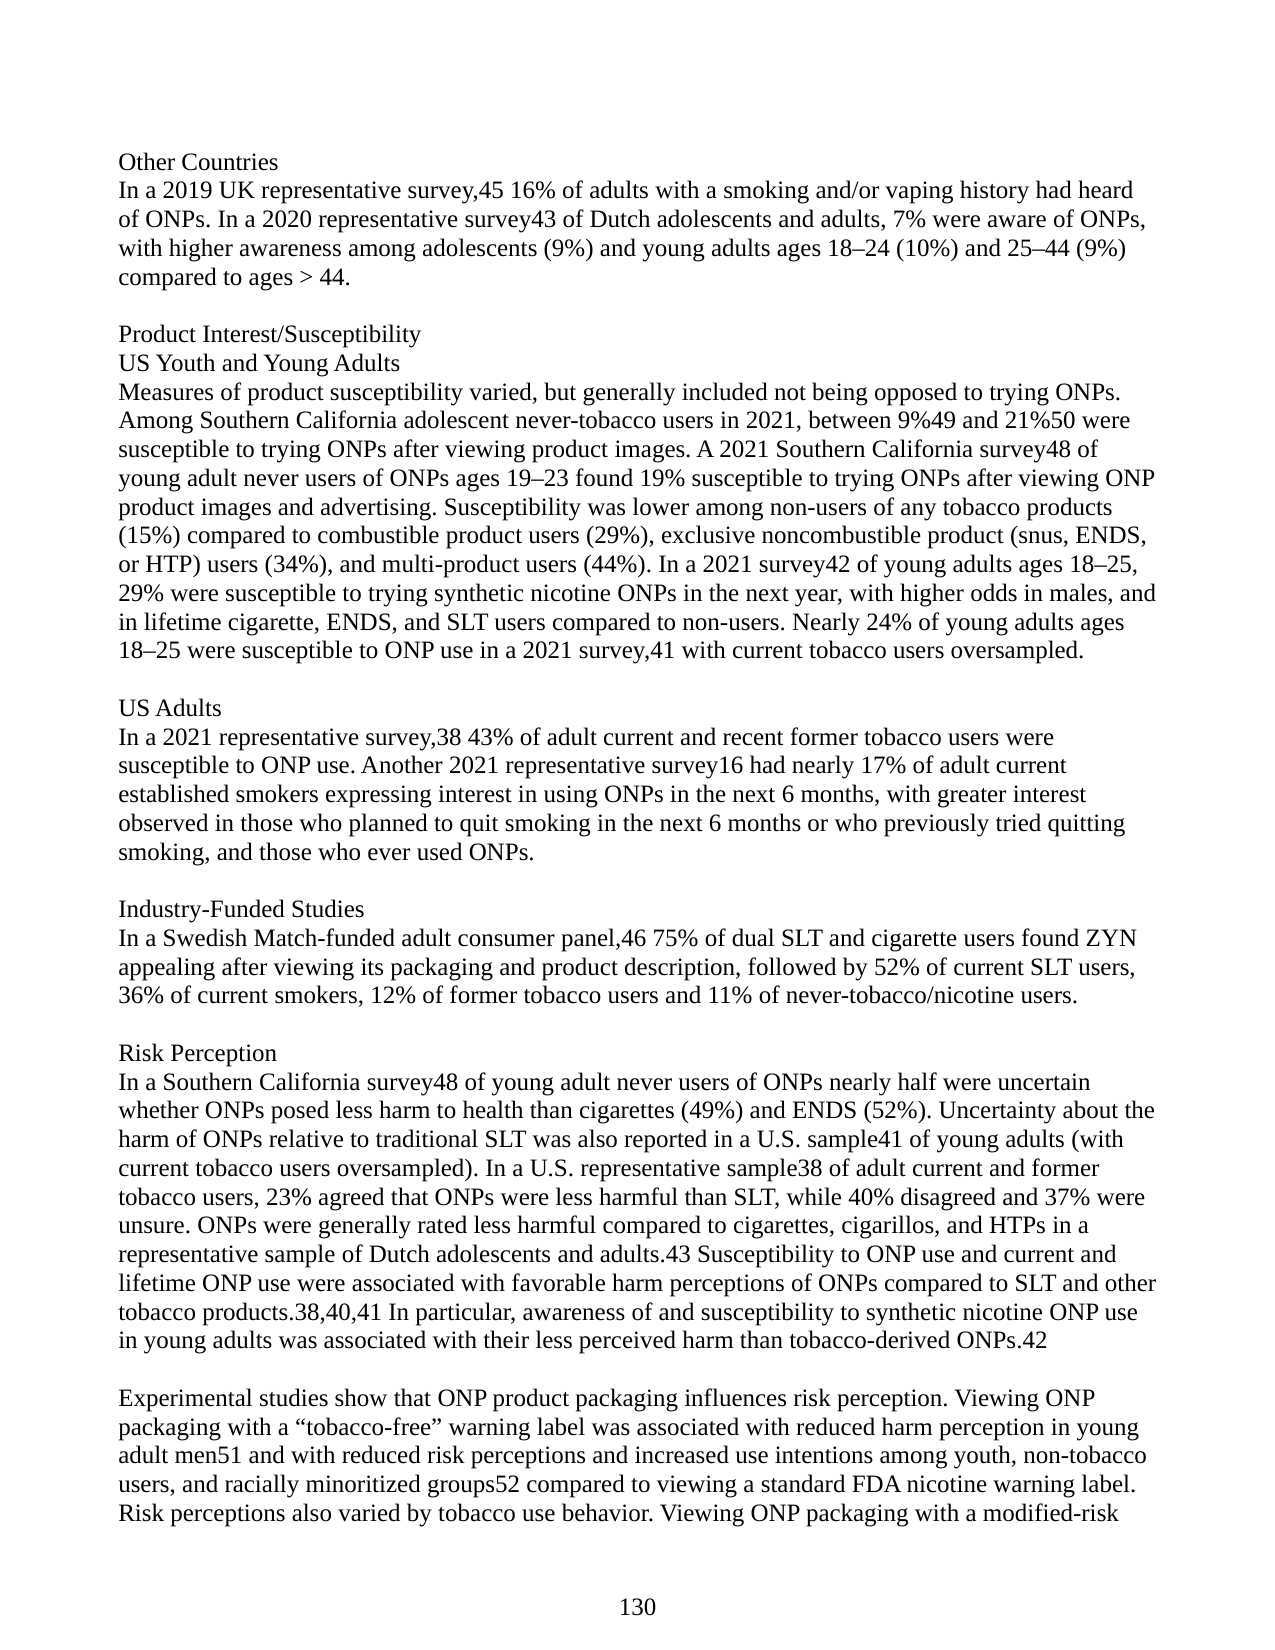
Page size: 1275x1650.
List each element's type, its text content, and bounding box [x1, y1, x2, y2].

text In a Swedish Match-funded adult consumer panel,46 75% of dual SLT and cigarette users found ZYN appealing after viewing its packaging and product description, followed by 52% of current SLT users, 36% of current smokers, 12% of former tobacco users and 11% of never-tobacco/nicotine users. [118, 923, 1157, 1009]
text Industry-Funded Studies [118, 894, 1157, 923]
text Product Interest/Susceptibility [118, 319, 1157, 348]
text Other Countries [118, 147, 1157, 176]
text In a 2019 UK representative survey,45 16% of adults with a smoking and/or vaping history had heard of ONPs. In a 2020 representative survey43 of Dutch adolescents and adults, 7% were aware of ONPs, with higher awareness among adolescents (9%) and young adults ages 18–24 (10%) and 25–44 (9%) compared to ages > 44. [118, 176, 1157, 291]
text In a Southern California survey48 of young adult never users of ONPs nearly half were uncertain whether ONPs posed less harm to health than cigarettes (49%) and ENDS (52%). Uncertainty about the harm of ONPs relative to traditional SLT was also reported in a U.S. sample41 of young adults (with current tobacco users oversampled). In a U.S. representative sample38 of adult current and former tobacco users, 23% agreed that ONPs were less harmful than SLT, while 40% disagreed and 37% were unsure. ONPs were generally rated less harmful compared to cigarettes, cigarillos, and HTPs in a representative sample of Dutch adolescents and adults.43 Susceptibility to ONP use and current and lifetime ONP use were associated with favorable harm perceptions of ONPs compared to SLT and other tobacco products.38,40,41 In particular, awareness of and susceptibility to synthetic nicotine ONP use in young adults was associated with their less perceived harm than tobacco-derived ONPs.42 [118, 1067, 1157, 1354]
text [118, 1383, 1157, 1527]
text US Youth and Young Adults [118, 348, 1157, 377]
text Measures of product susceptibility varied, but generally included not being opposed to trying ONPs. Among Southern California adolescent never-tobacco users in 2021, between 9%49 and 21%50 were susceptible to trying ONPs after viewing product images. A 2021 Southern California survey48 of young adult never users of ONPs ages 19–23 found 19% susceptible to trying ONPs after viewing ONP product images and advertising. Susceptibility was lower among non-users of any tobacco products (15%) compared to combustible product users (29%), exclusive noncombustible product (snus, ENDS, or HTP) users (34%), and multi-product users (44%). In a 2021 survey42 of young adults ages 18–25, 29% were susceptible to trying synthetic nicotine ONPs in the next year, with higher odds in males, and in lifetime cigarette, ENDS, and SLT users compared to non-users. Nearly 24% of young adults ages 18–25 were susceptible to ONP use in a 2021 survey,41 with current tobacco users oversampled. [118, 377, 1157, 664]
text US Adults [118, 693, 1157, 722]
text Risk Perception [118, 1038, 1157, 1067]
text In a 2021 representative survey,38 43% of adult current and recent former tobacco users were susceptible to ONP use. Another 2021 representative survey16 had nearly 17% of adult current established smokers expressing interest in using ONPs in the next 6 months, with greater interest observed in those who planned to quit smoking in the next 6 months or who previously tried quitting smoking, and those who ever used ONPs. [118, 722, 1157, 866]
